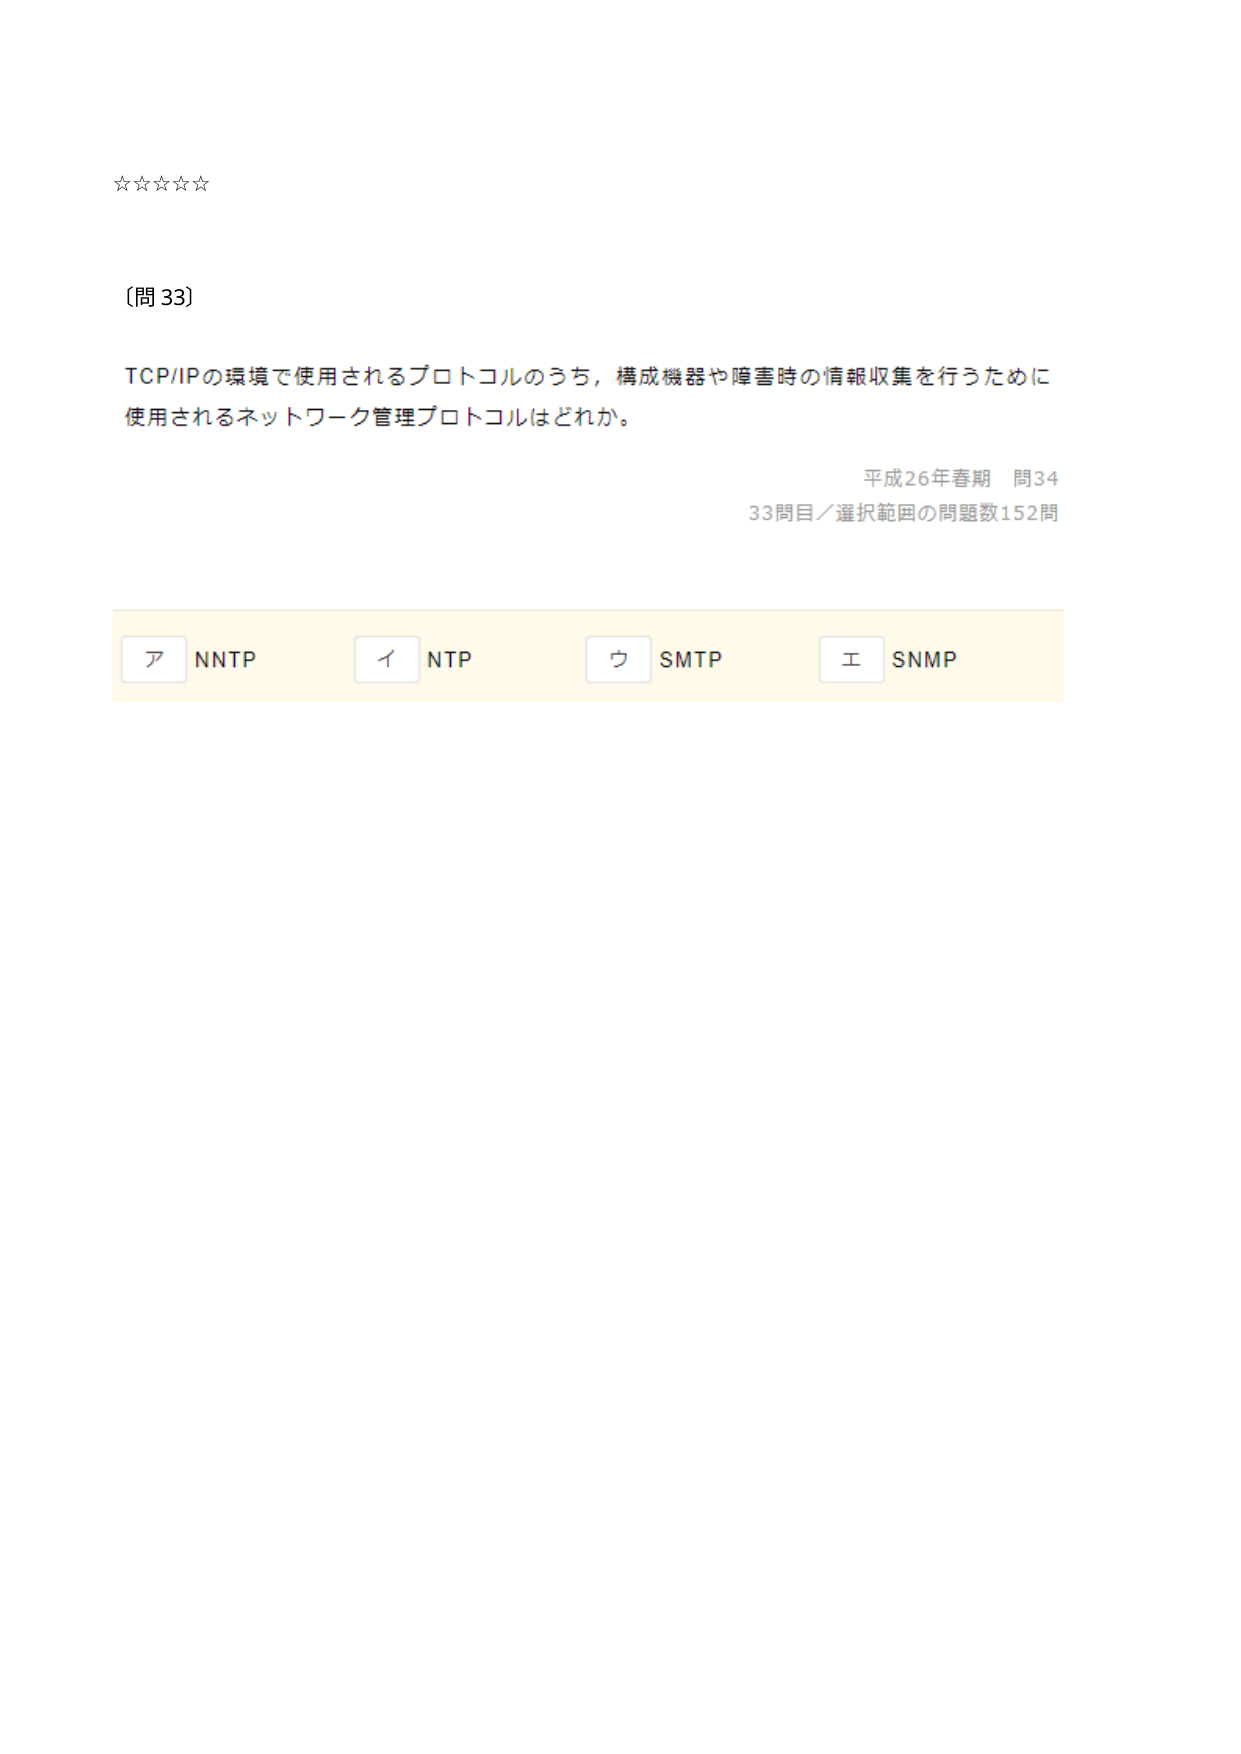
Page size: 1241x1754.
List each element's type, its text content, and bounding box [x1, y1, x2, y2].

picture [112, 352, 1065, 702]
text 〔問33〕 [112, 277, 1128, 314]
text ☆☆☆☆☆ [112, 164, 1128, 202]
